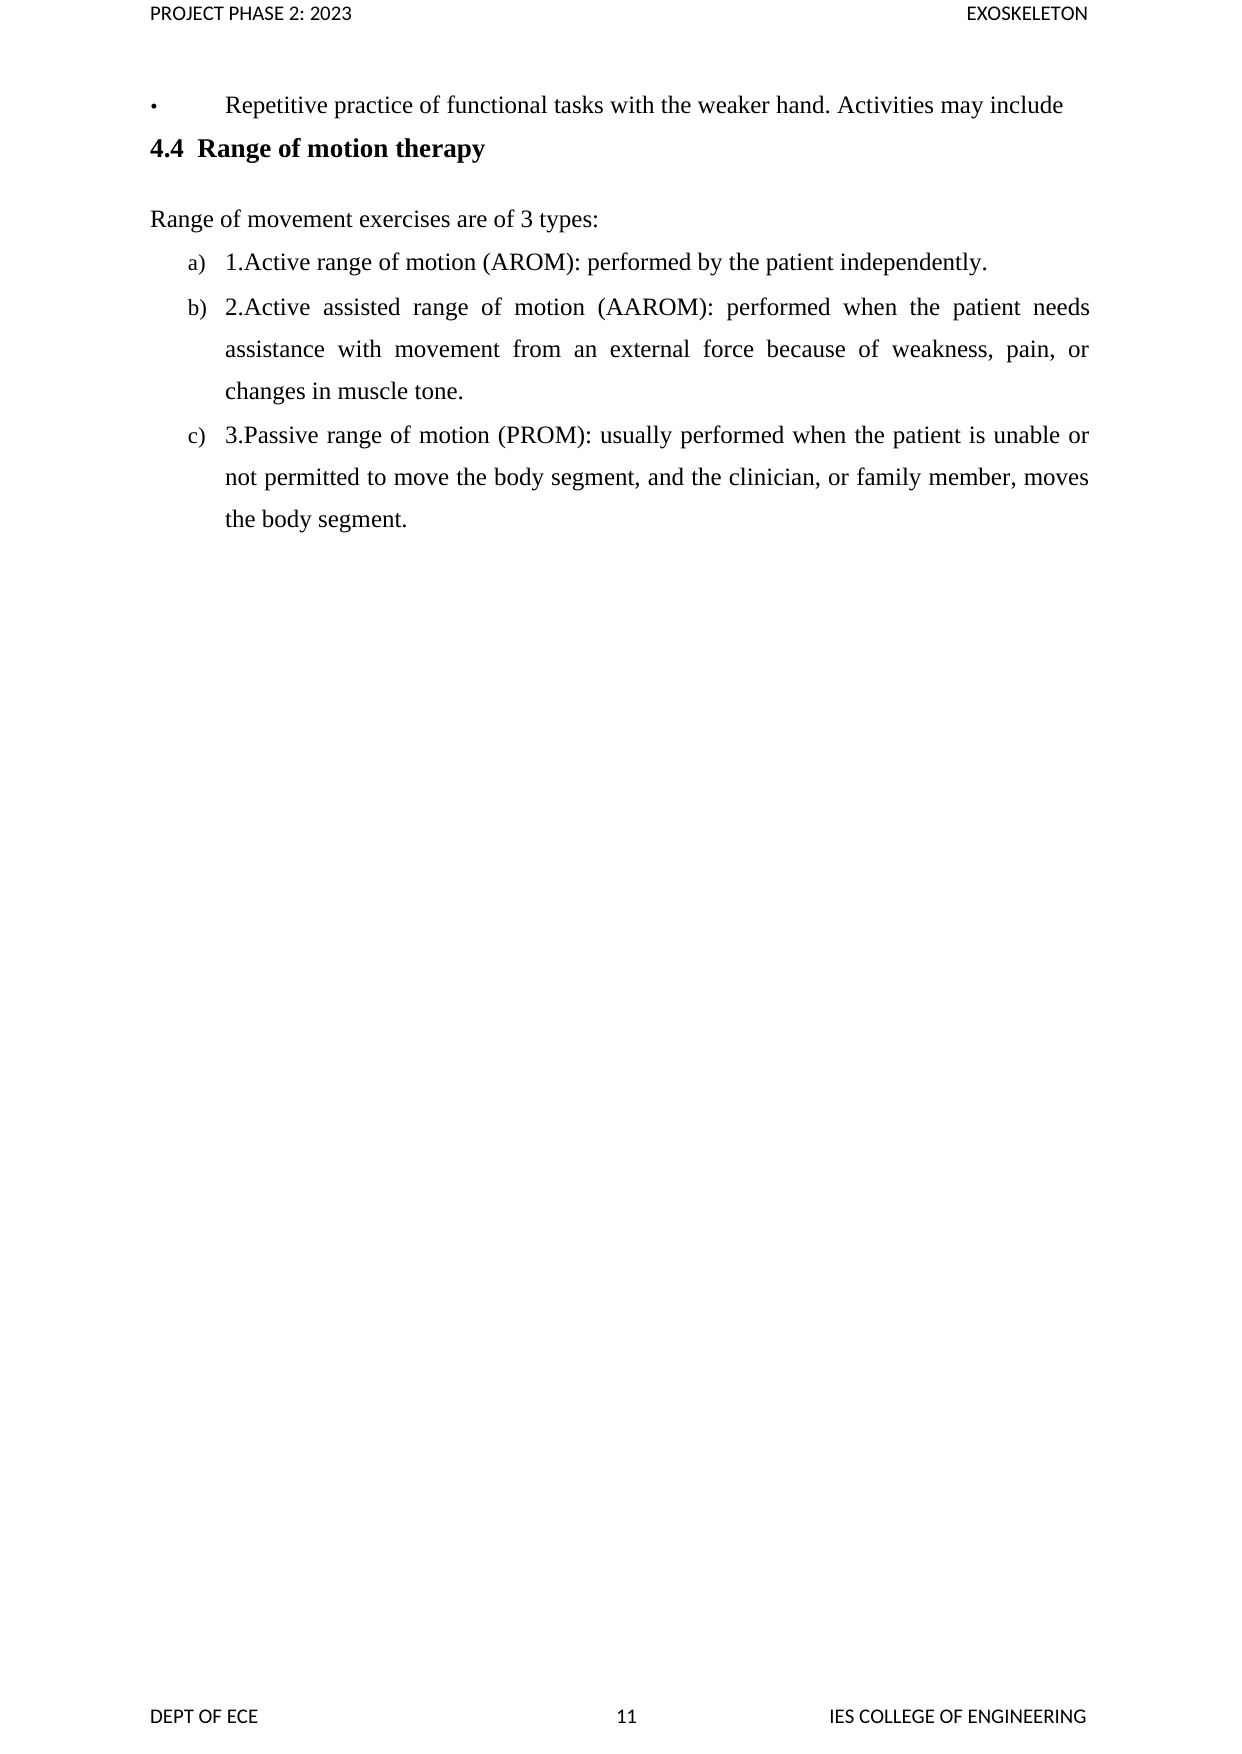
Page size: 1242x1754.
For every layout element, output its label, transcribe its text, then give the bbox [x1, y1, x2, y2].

text Range of movement exercises are of 3 types: [150, 204, 1092, 233]
text 4.4 Range of motion therapy [150, 132, 1092, 163]
list 1.Active range of motion (AROM): performed by the patient independently. [188, 247, 1092, 276]
list 2.Active assisted range of motion (AAROM): performed when the patient needs assistance with movement from an external force because of weakness, pain, or changes in muscle tone. [188, 292, 1091, 405]
list 3.Passive range of motion (PROM): usually performed when the patient is unable or not permitted to move the body segment, and the clinician, or family member, moves the body segment. [188, 420, 1091, 533]
list Repetitive practice of functional tasks with the weaker hand. Activities may include [150, 90, 1091, 119]
